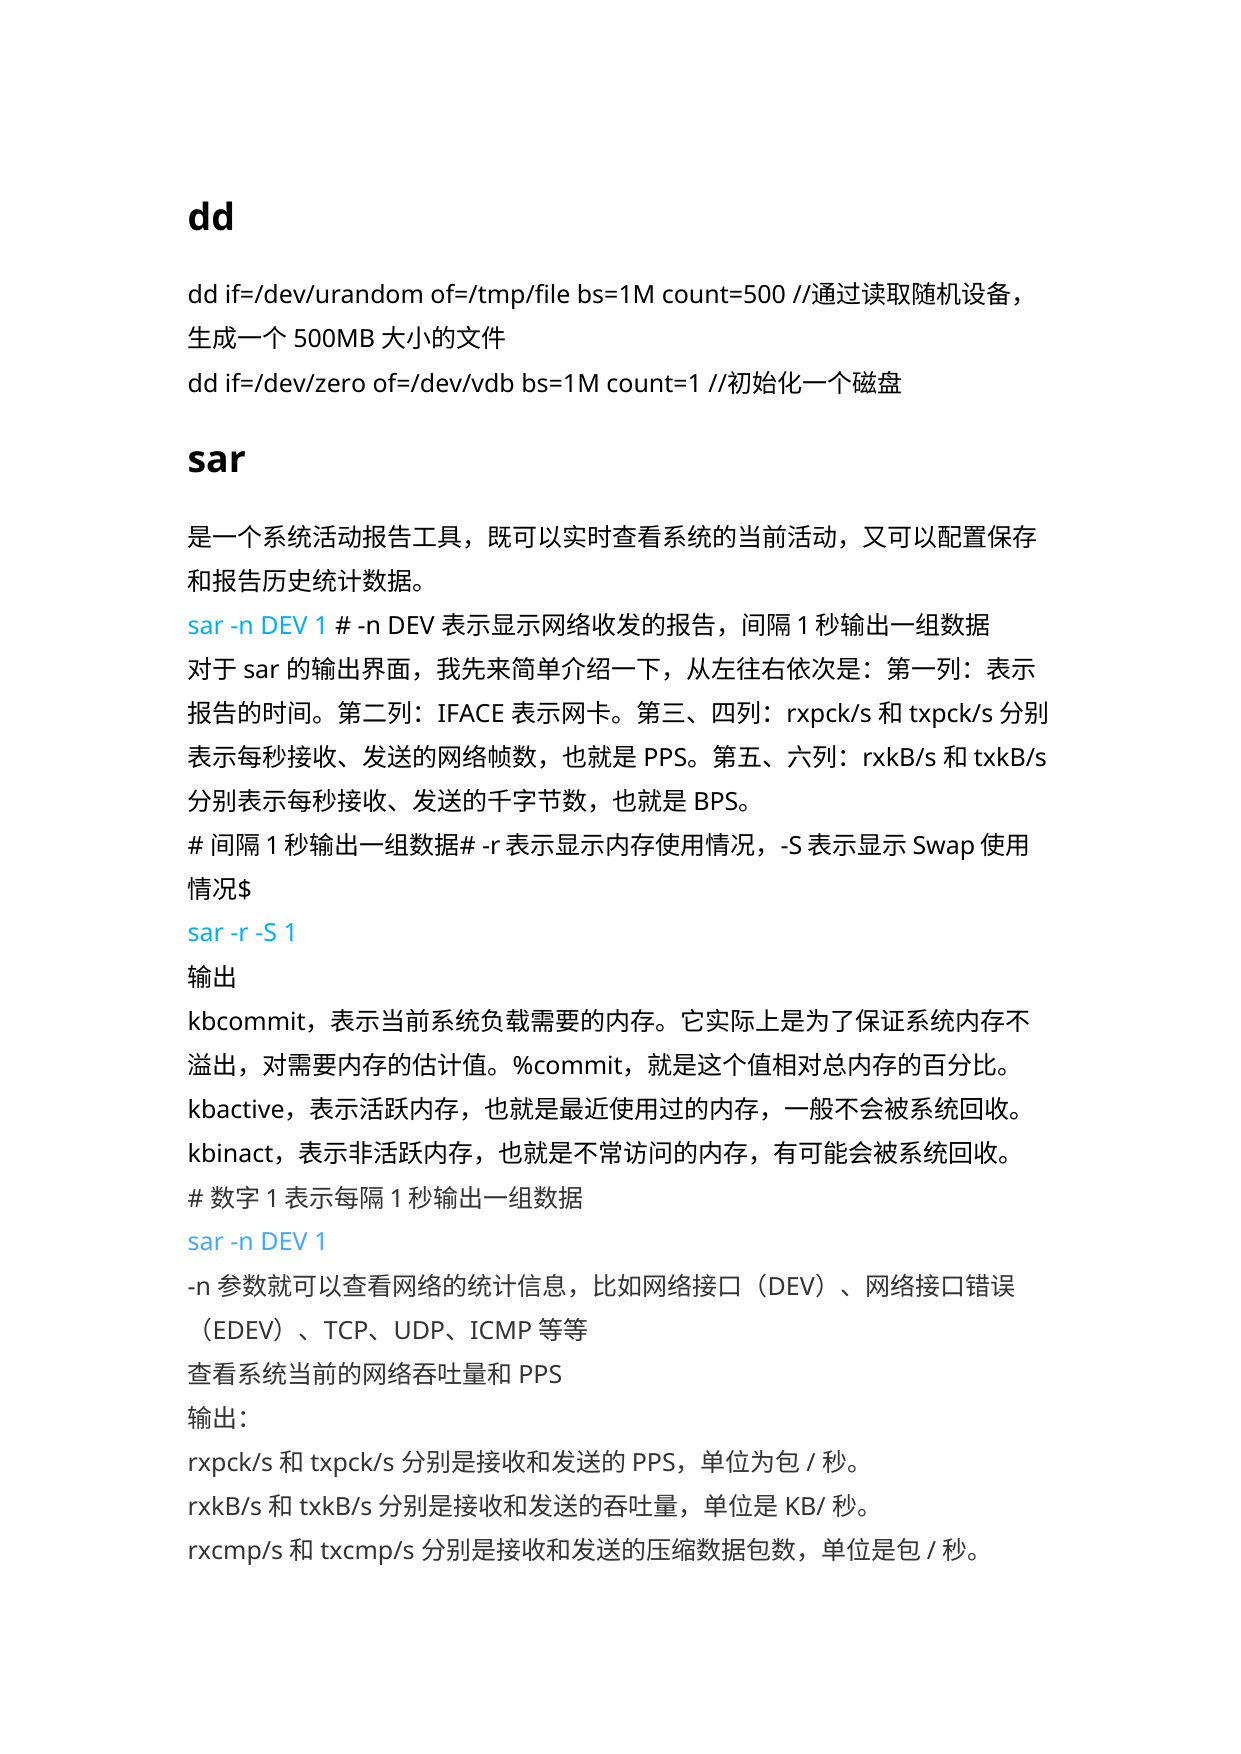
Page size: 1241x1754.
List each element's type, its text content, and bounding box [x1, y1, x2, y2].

text 对于 sar 的输出界面，我先来简单介绍一下，从左往右依次是：第一列：表示报告的时间。第二列：IFACE 表示网卡。第三、四列：rxpck/s 和 txpck/s 分别表示每秒接收、发送的网络帧数，也就是 PPS。第五、六列：rxkB/s 和 txkB/s 分别表示每秒接收、发送的千字节数，也就是 BPS。 [187, 645, 1053, 822]
text sar [187, 414, 1053, 502]
text kbinact，表示非活跃内存，也就是不常访问的内存，有可能会被系统回收。 [187, 1130, 1053, 1174]
text kbactive，表示活跃内存，也就是最近使用过的内存，一般不会被系统回收。 [187, 1086, 1053, 1130]
text sar -r -S 1 [187, 910, 1053, 954]
text dd if=/dev/urandom of=/tmp/file bs=1M count=500 //通过读取随机设备，生成一个 500MB 大小的文件 [187, 271, 1053, 359]
text # 间隔1秒输出一组数据# -r表示显示内存使用情况，-S表示显示Swap使用情况$ [187, 822, 1053, 910]
text dd if=/dev/zero of=/dev/vdb bs=1M count=1 //初始化一个磁盘 [187, 359, 1053, 403]
text 查看系统当前的网络吞吐量和 PPS [187, 1350, 1053, 1394]
text rxcmp/s 和 txcmp/s 分别是接收和发送的压缩数据包数，单位是包 / 秒。 [187, 1527, 1053, 1571]
text 是一个系统活动报告工具，既可以实时查看系统的当前活动，又可以配置保存和报告历史统计数据。 [187, 513, 1053, 601]
text rxpck/s 和 txpck/s 分别是接收和发送的 PPS，单位为包 / 秒。 [187, 1438, 1053, 1483]
text sar -n DEV 1 [187, 1218, 1053, 1262]
text -n 参数就可以查看网络的统计信息，比如网络接口（DEV）、网络接口错误（EDEV）、TCP、UDP、ICMP 等等 [187, 1262, 1053, 1350]
text sar -n DEV 1 # -n DEV 表示显示网络收发的报告，间隔1秒输出一组数据 [187, 601, 1053, 645]
text 输出： [187, 1394, 1053, 1438]
text rxkB/s 和 txkB/s 分别是接收和发送的吞吐量，单位是 KB/ 秒。 [187, 1483, 1053, 1527]
text 输出 [187, 954, 1053, 998]
text # 数字1表示每隔1秒输出一组数据 [187, 1174, 1053, 1218]
text kbcommit，表示当前系统负载需要的内存。它实际上是为了保证系统内存不溢出，对需要内存的估计值。%commit，就是这个值相对总内存的百分比。 [187, 998, 1053, 1086]
text dd [187, 172, 1053, 260]
